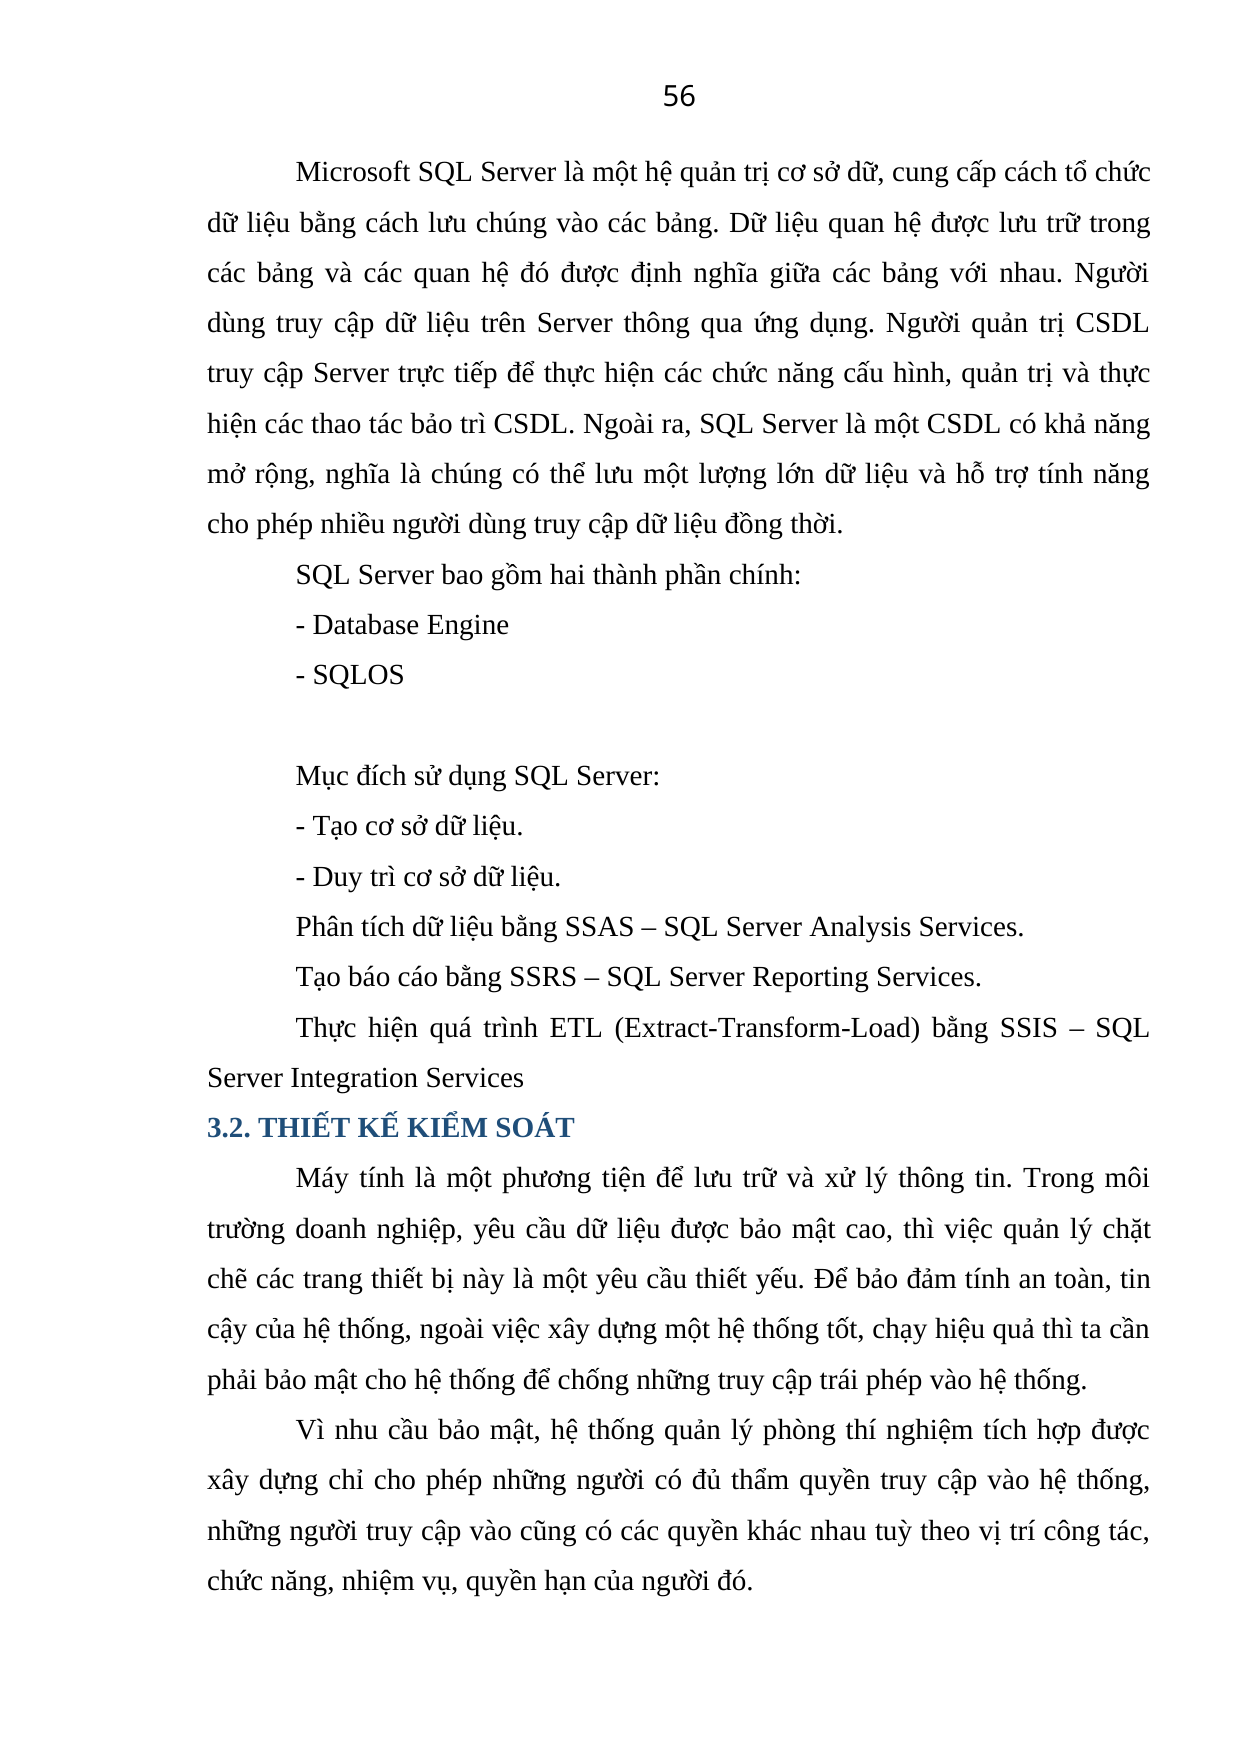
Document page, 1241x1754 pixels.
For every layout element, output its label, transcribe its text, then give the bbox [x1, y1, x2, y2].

text - SQLOS [207, 657, 1152, 691]
text Microsoft SQL Server là một hệ quản trị cơ sở dữ, cung cấp cách tổ chức dữ liệu bằng cách lưu chúng vào các bảng. Dữ liệu quan hệ được lưu trữ trong các bảng và các quan hệ đó được định nghĩa giữa các bảng với nhau. Người dùng truy cập dữ liệu trên Server thông qua ứng dụng. Người quản trị CSDL truy cập Server trực tiếp để thực hiện các chức năng cấu hình, quản trị và thực hiện các thao tác bảo trì CSDL. Ngoài ra, SQL Server là một CSDL có khả năng mở rộng, nghĩa là chúng có thể lưu một lượng lớn dữ liệu và hỗ trợ tính năng cho phép nhiều người dùng truy cập dữ liệu đồng thời. [207, 154, 1152, 540]
text Tạo báo cáo bằng SSRS – SQL Server Reporting Services. [207, 959, 1152, 993]
text Thực hiện quá trình ETL (Extract-Transform-Load) bằng SSIS – SQL Server Integration Services [207, 1010, 1152, 1093]
text SQL Server bao gồm hai thành phần chính: [207, 557, 1152, 590]
text Máy tính là một phương tiện để lưu trữ và xử lý thông tin. Trong môi trường doanh nghiệp, yêu cầu dữ liệu được bảo mật cao, thì việc quản lý chặt chẽ các trang thiết bị này là một yêu cầu thiết yếu. Để bảo đảm tính an toàn, tin cậy của hệ thống, ngoài việc xây dựng một hệ thống tốt, chạy hiệu quả thì ta cần phải bảo mật cho hệ thống để chống những truy cập trái phép vào hệ thống. [207, 1161, 1152, 1395]
text Mục đích sử dụng SQL Server: [207, 758, 1152, 792]
subtitle 3.2. THIẾT KẾ KIỂM SOÁT [207, 1110, 1152, 1144]
text Vì nhu cầu bảo mật, hệ thống quản lý phòng thí nghiệm tích hợp được xây dựng chỉ cho phép những người có đủ thẩm quyền truy cập vào hệ thống, những người truy cập vào cũng có các quyền khác nhau tuỳ theo vị trí công tác, chức năng, nhiệm vụ, quyền hạn của người đó. [207, 1412, 1152, 1597]
text Phân tích dữ liệu bằng SSAS – SQL Server Analysis Services. [207, 909, 1152, 943]
text - Database Engine [207, 607, 1152, 641]
text - Tạo cơ sở dữ liệu. [207, 808, 1152, 842]
text - Duy trì cơ sở dữ liệu. [207, 859, 1152, 892]
